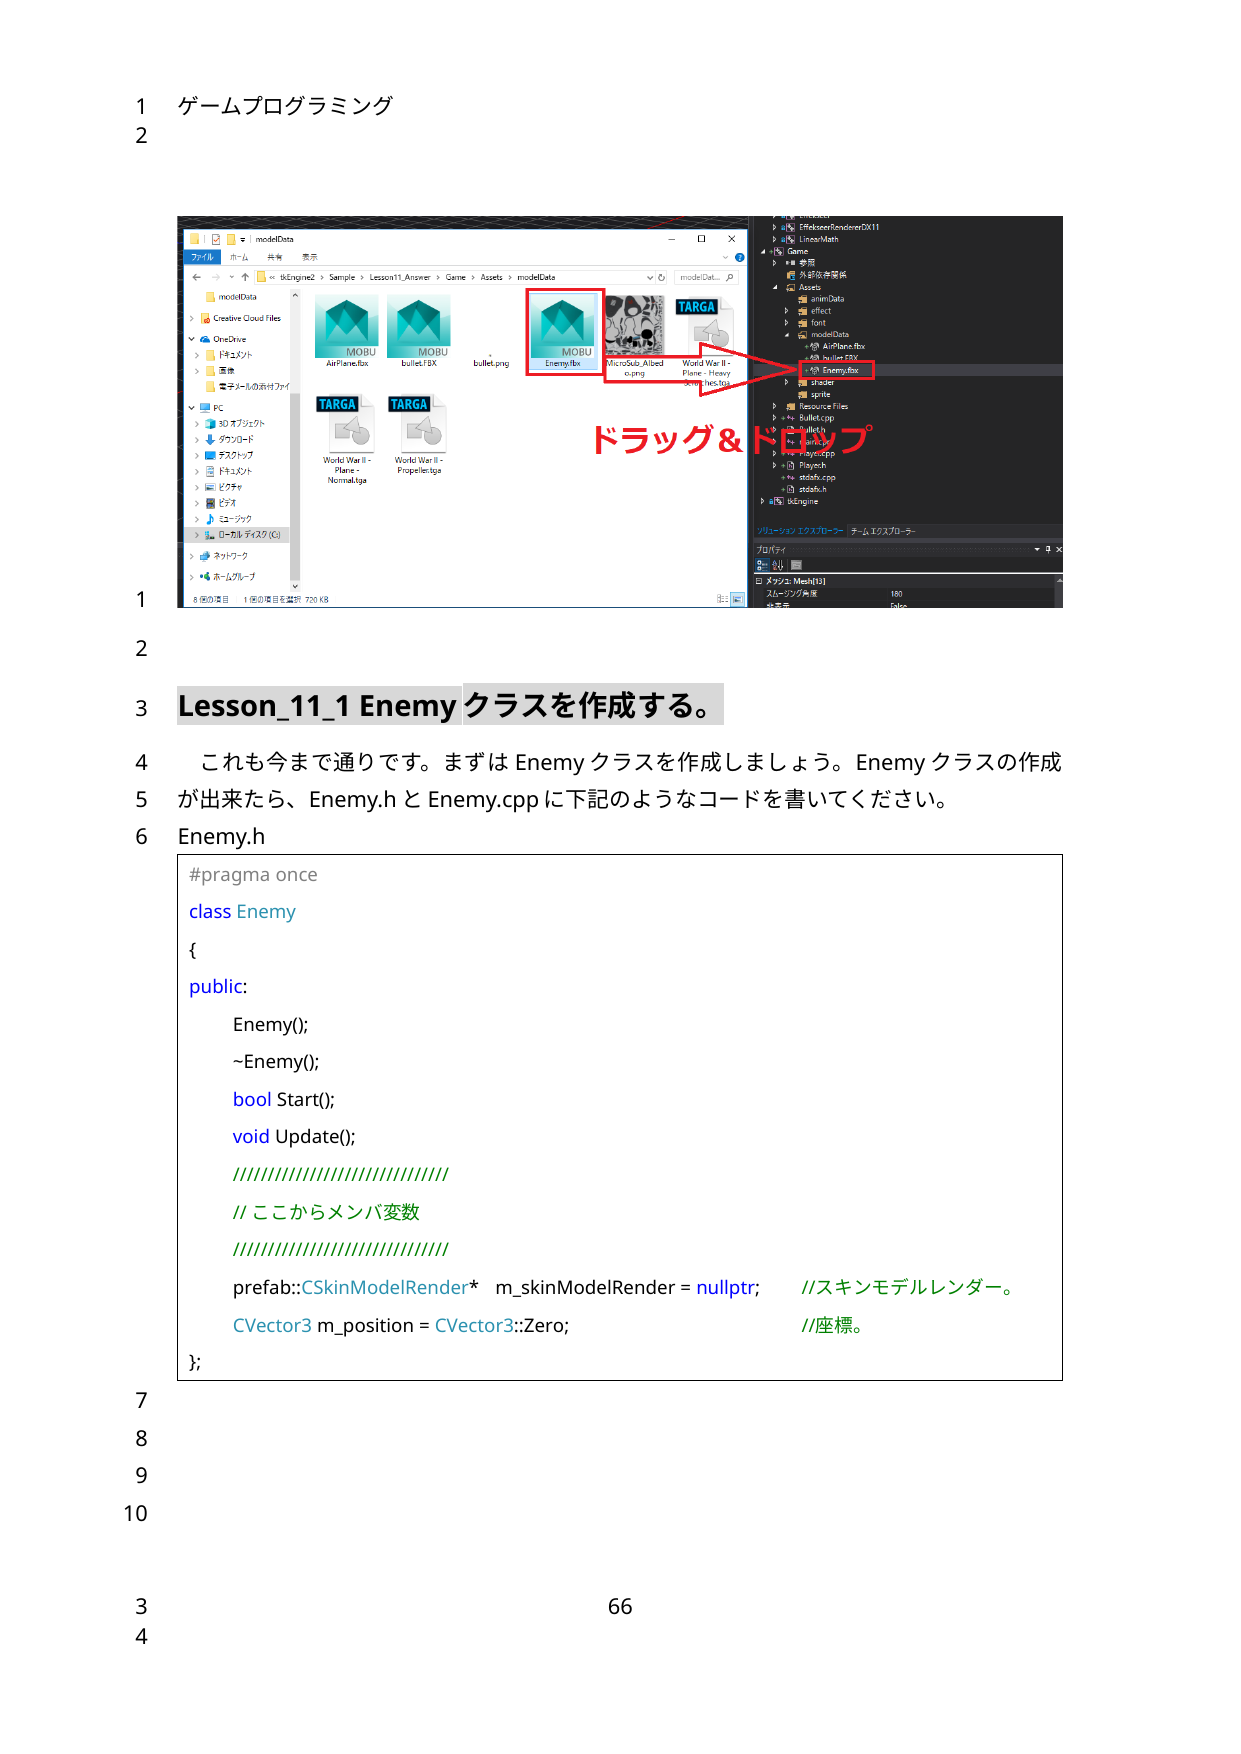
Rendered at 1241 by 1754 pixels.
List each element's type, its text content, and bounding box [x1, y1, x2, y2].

table_header #pragma once class Enemy { public: Enemy(); ~Enemy(); bool Start(); void Update(); /////////////////////////////// // ここからメンバ変数 /////////////////////////////// prefab::CSkinModelRender* m_skinModelRender = nullptr; //スキンモデルレンダー。 CVector3 m_position = CVector3::Zero; //座標。 }; [178, 855, 1062, 1380]
picture [177, 216, 1063, 608]
text Enemy.h [177, 817, 1063, 854]
subtitle Lesson_11_1 Enemyクラスを作成する。 [177, 667, 1063, 742]
text これも今まで通りです。まずはEnemyクラスを作成しましょう。Enemyクラスの作成が出来たら、Enemy.hとEnemy.cppに下記のようなコードを書いてください。 [177, 742, 1063, 817]
